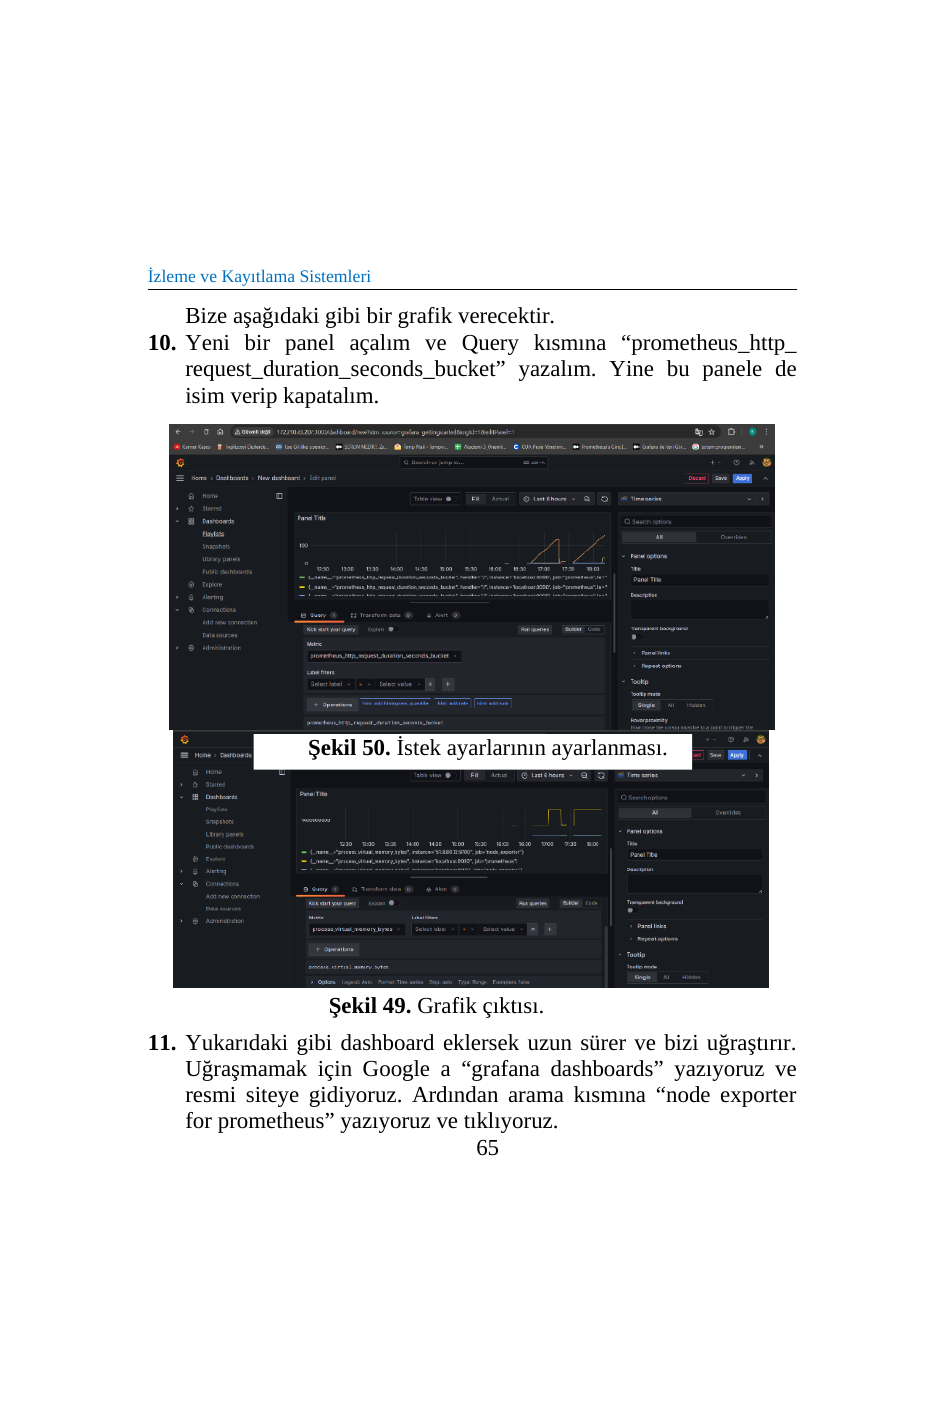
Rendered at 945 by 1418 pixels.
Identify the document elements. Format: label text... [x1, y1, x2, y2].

list Yeni bir panel açalım ve Query kısmına “prometheus_http_ request_duration_seconds_bucket” yazalım. Yine bu panele de isim verip kapatalım. [148, 329, 797, 408]
picture [169, 424, 775, 988]
list Bize aşağıdaki gibi bir grafik verecektir. [185, 303, 797, 329]
